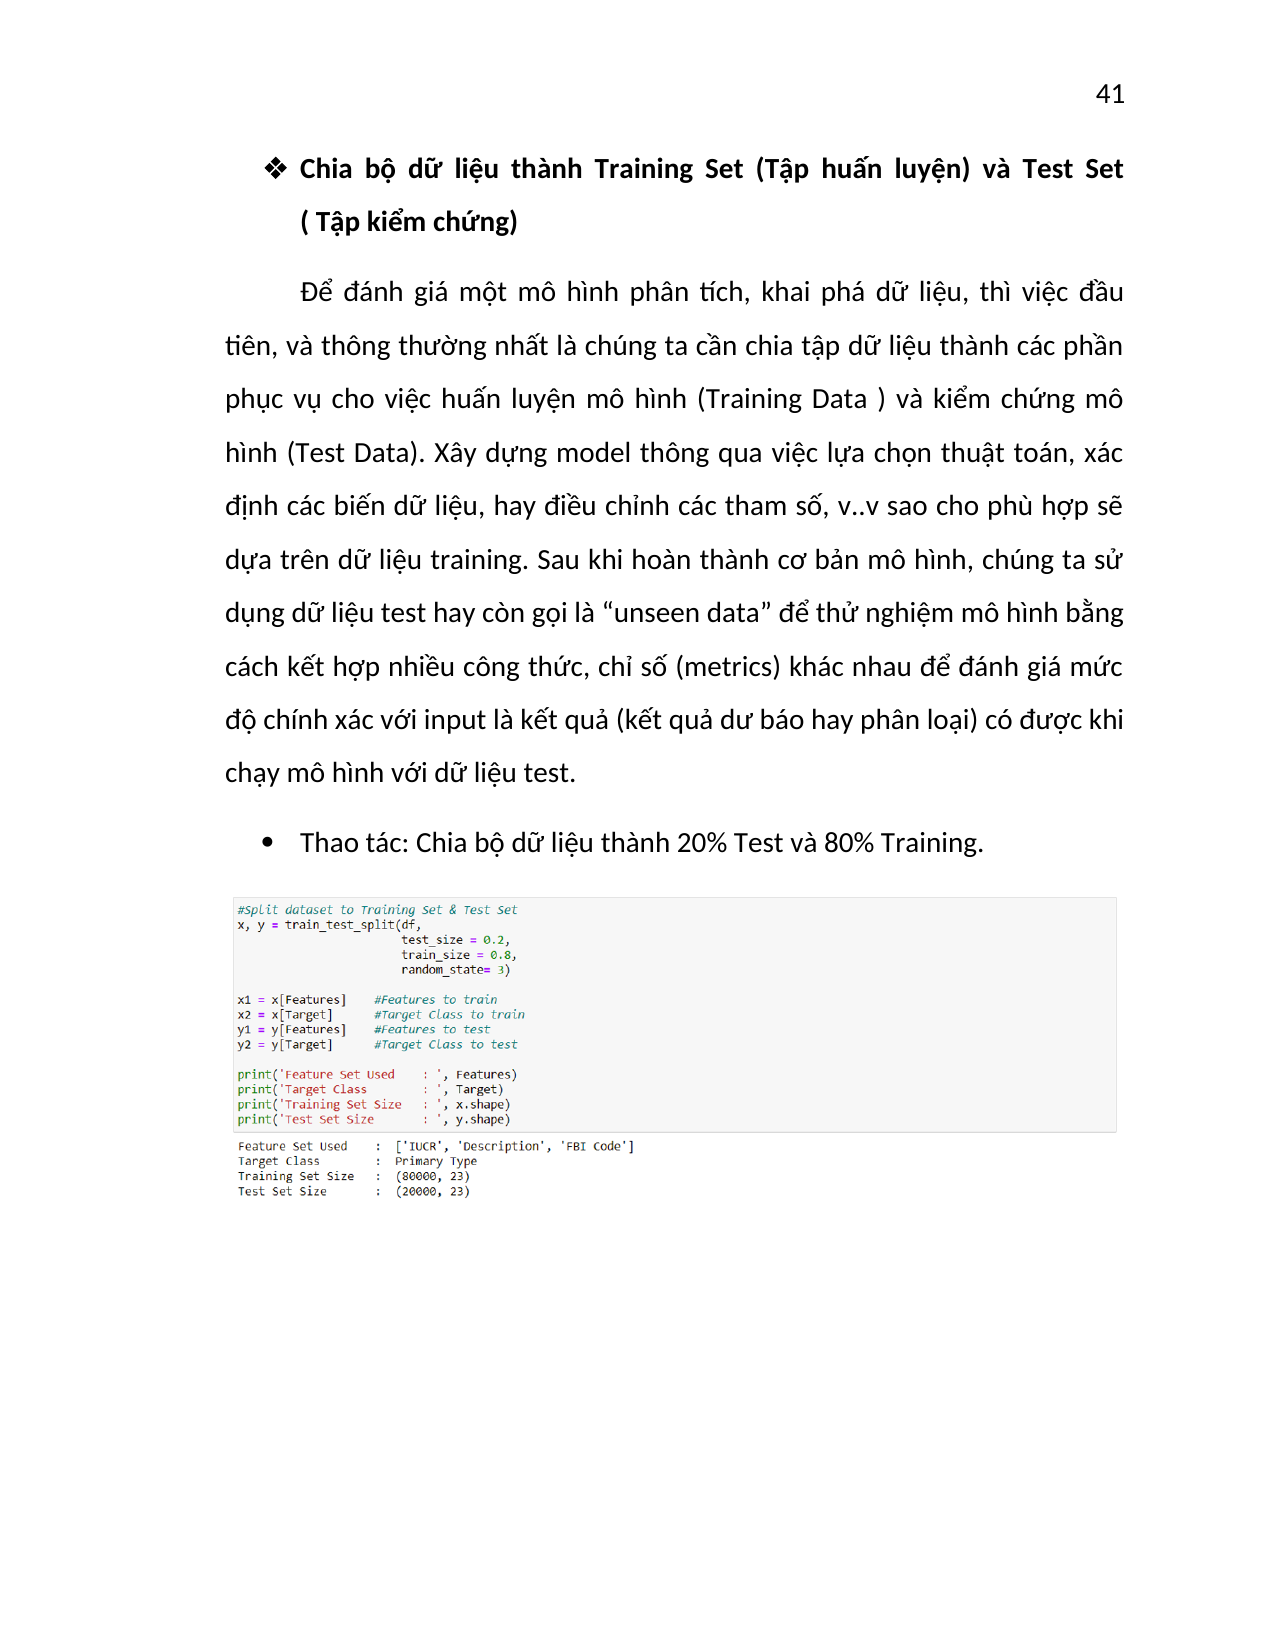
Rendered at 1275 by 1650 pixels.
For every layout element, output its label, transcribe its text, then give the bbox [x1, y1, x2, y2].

text Để đánh giá một mô hình phân tích, khai phá dữ liệu, thì việc đầu tiên, và thông thường nhất là chúng ta cần chia tập dữ liệu thành các phần phục vụ cho việc huấn luyện mô hình (Training Data ) và kiểm chứng mô hình (Test Data). Xây dựng model thông qua việc lựa chọn thuật toán, xác định các biến dữ liệu, hay điều chỉnh các tham số, v..v sao cho phù hợp sẽ dựa trên dữ liệu training. Sau khi hoàn thành cơ bản mô hình, chúng ta sử dụng dữ liệu test hay còn gọi là “unseen data” để thử nghiệm mô hình bằng cách kết hợp nhiều công thức, chỉ số (metrics) khác nhau để đánh giá mức độ chính xác với input là kết quả (kết quả dư báo hay phân loại) có được khi chạy mô hình với dữ liệu test. [225, 273, 1125, 790]
list Chia bộ dữ liệu thành Training Set (Tập huấn luyện) và Test Set ( Tập kiểm chứng) [262, 150, 1125, 239]
picture [230, 894, 1120, 1203]
list Thao tác: Chia bộ dữ liệu thành 20% Test và 80% Training. [262, 824, 1125, 860]
